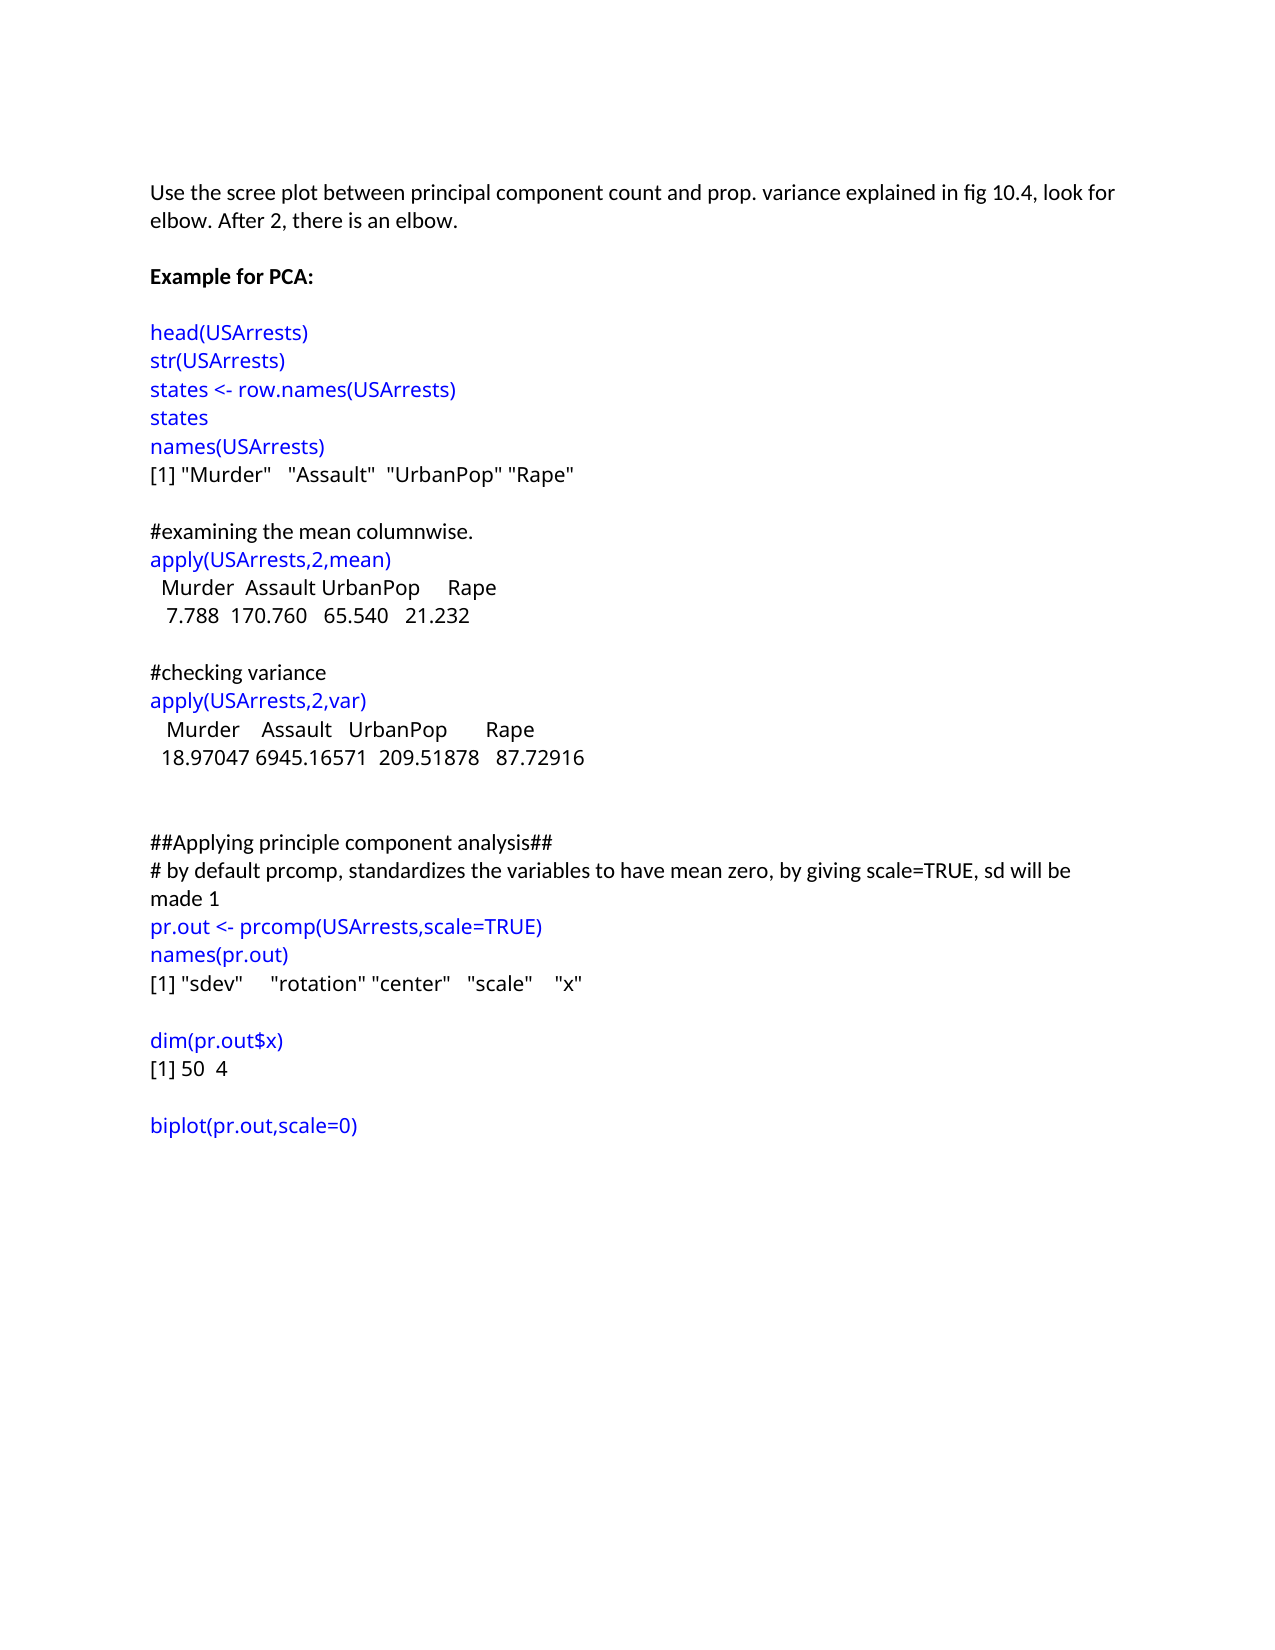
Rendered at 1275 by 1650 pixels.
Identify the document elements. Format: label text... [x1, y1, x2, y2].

text # by default prcomp, standardizes the variables to have mean zero, by giving scale=TRUE, sd will be made 1 [150, 856, 1125, 912]
text dim(pr.out$x) [150, 1026, 1125, 1054]
text Use the scree plot between principal component count and prop. variance explained in fig 10.4, look for elbow. After 2, there is an elbow. [150, 150, 1125, 234]
text [1] "sdev" "rotation" "center" "scale" "x" [150, 969, 1125, 997]
text states [150, 403, 1125, 432]
text ##Applying principle component analysis## [150, 828, 1125, 856]
text 7.788 170.760 65.540 21.232 [150, 602, 1125, 630]
text #examining the mean columnwise. [150, 517, 1125, 545]
text 18.97047 6945.16571 209.51878 87.72916 [150, 743, 1125, 772]
text Murder Assault UrbanPop Rape [150, 573, 1125, 602]
text [1] 50 4 [150, 1054, 1125, 1083]
text Murder Assault UrbanPop Rape [150, 715, 1125, 743]
text apply(USArrests,2,var) [150, 687, 1125, 715]
text states <- row.names(USArrests) [150, 375, 1125, 403]
text names(USArrests) [150, 432, 1125, 460]
text pr.out <- prcomp(USArrests,scale=TRUE) [150, 912, 1125, 940]
text str(USArrests) [150, 347, 1125, 375]
text names(pr.out) [150, 940, 1125, 969]
text #checking variance [150, 658, 1125, 687]
text Example for PCA: [150, 262, 1125, 290]
text biplot(pr.out,scale=0) [150, 1111, 1125, 1139]
text head(USArrests) [150, 318, 1125, 347]
text apply(USArrests,2,mean) [150, 545, 1125, 573]
text [1] "Murder" "Assault" "UrbanPop" "Rape" [150, 460, 1125, 489]
